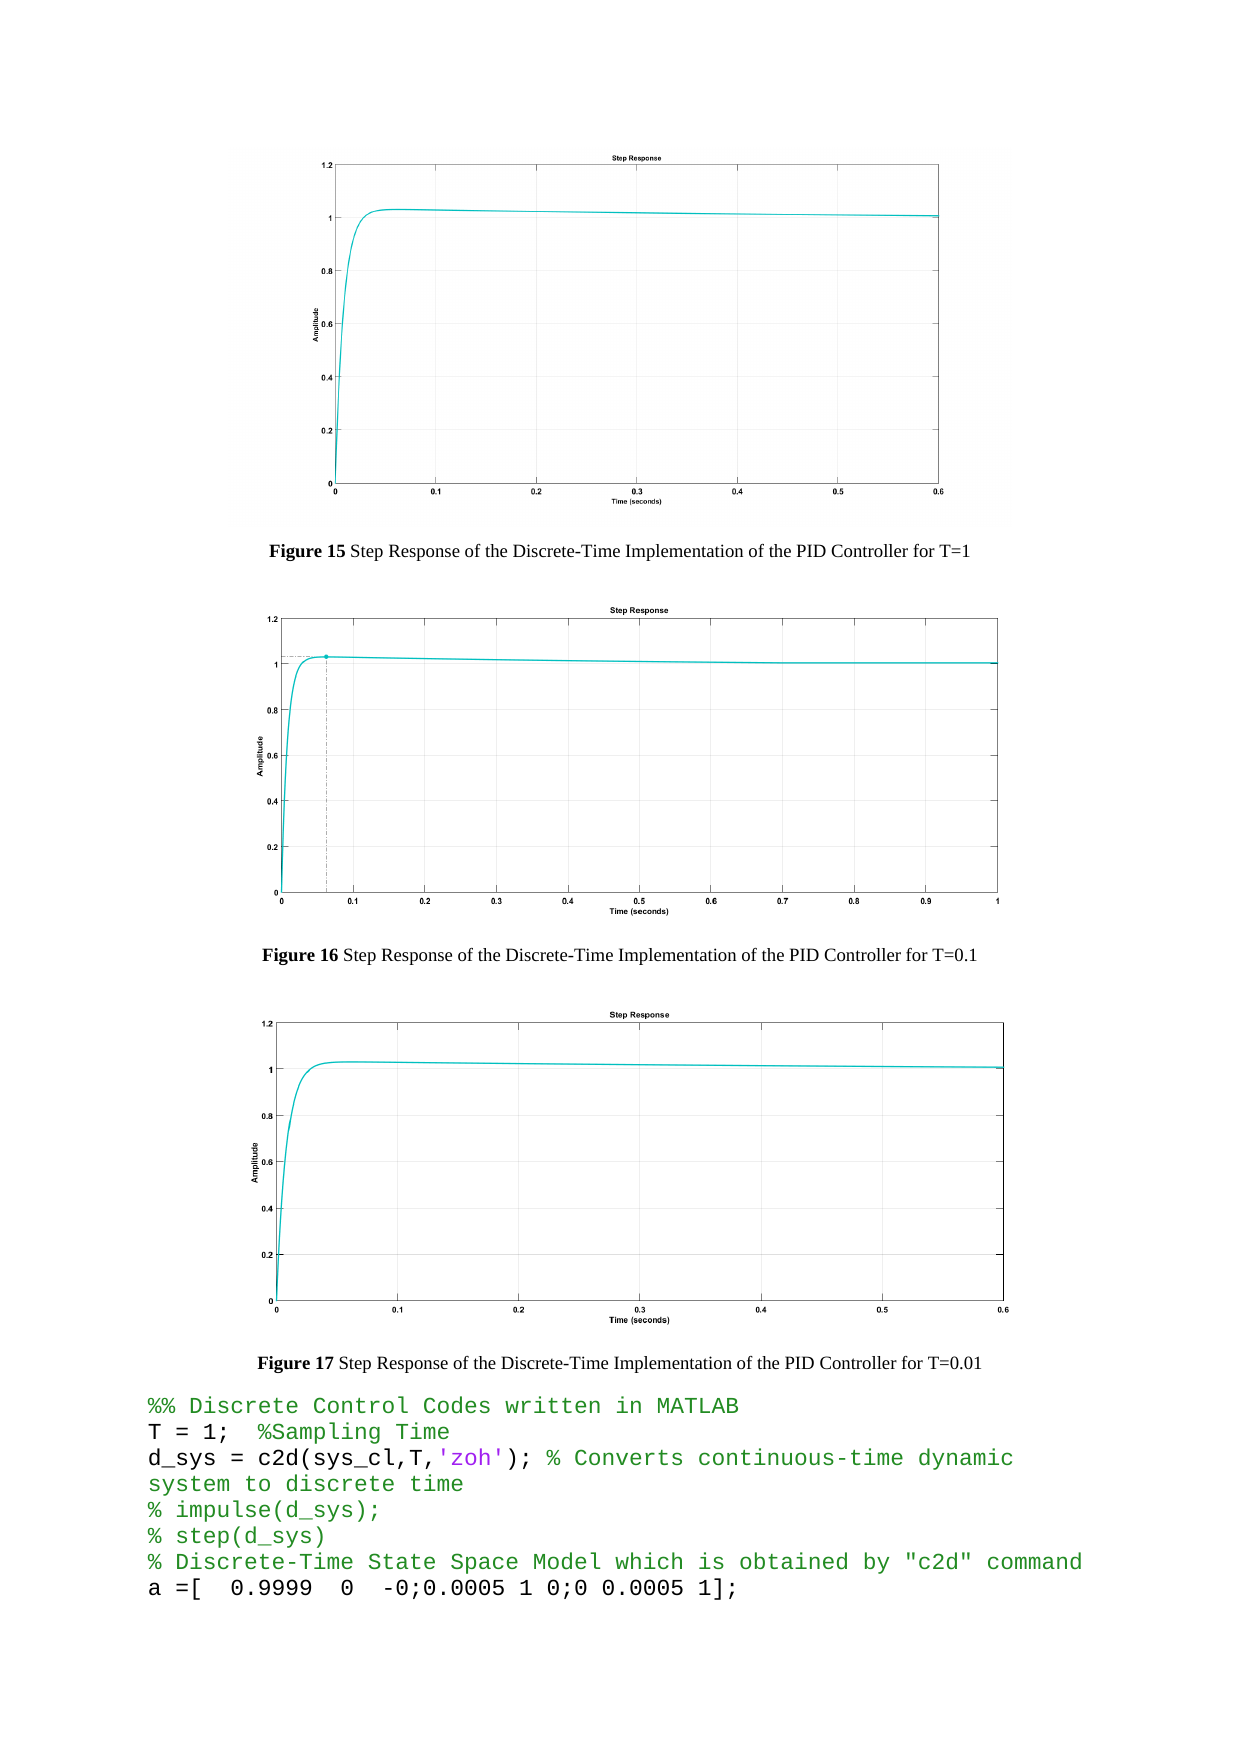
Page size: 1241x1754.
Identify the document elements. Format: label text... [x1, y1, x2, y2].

picture [154, 582, 1086, 930]
picture [228, 147, 1013, 527]
text a =[ 0.9999 0 -0;0.0005 1 0;0 0.0005 1]; [148, 1576, 1093, 1602]
text % step(d_sys) [148, 1524, 1093, 1550]
text Figure 15 Step Response of the Discrete-Time Implementation of the PID Controller for T=1 [148, 540, 1093, 562]
text T = 1; %Sampling Time [148, 1420, 1093, 1446]
text % impulse(d_sys); [148, 1498, 1093, 1524]
text d_sys = c2d(sys_cl,T,'zoh'); % Converts continuous-time dynamic system to discrete time [148, 1446, 1093, 1498]
text %% Discrete Control Codes written in MATLAB [148, 1394, 1093, 1420]
picture [147, 986, 1093, 1339]
text % Discrete-Time State Space Model which is obtained by "c2d" command [148, 1550, 1093, 1576]
text Figure 17 Step Response of the Discrete-Time Implementation of the PID Controller for T=0.01 [148, 1352, 1093, 1374]
text Figure 16 Step Response of the Discrete-Time Implementation of the PID Controller for T=0.1 [148, 944, 1093, 965]
